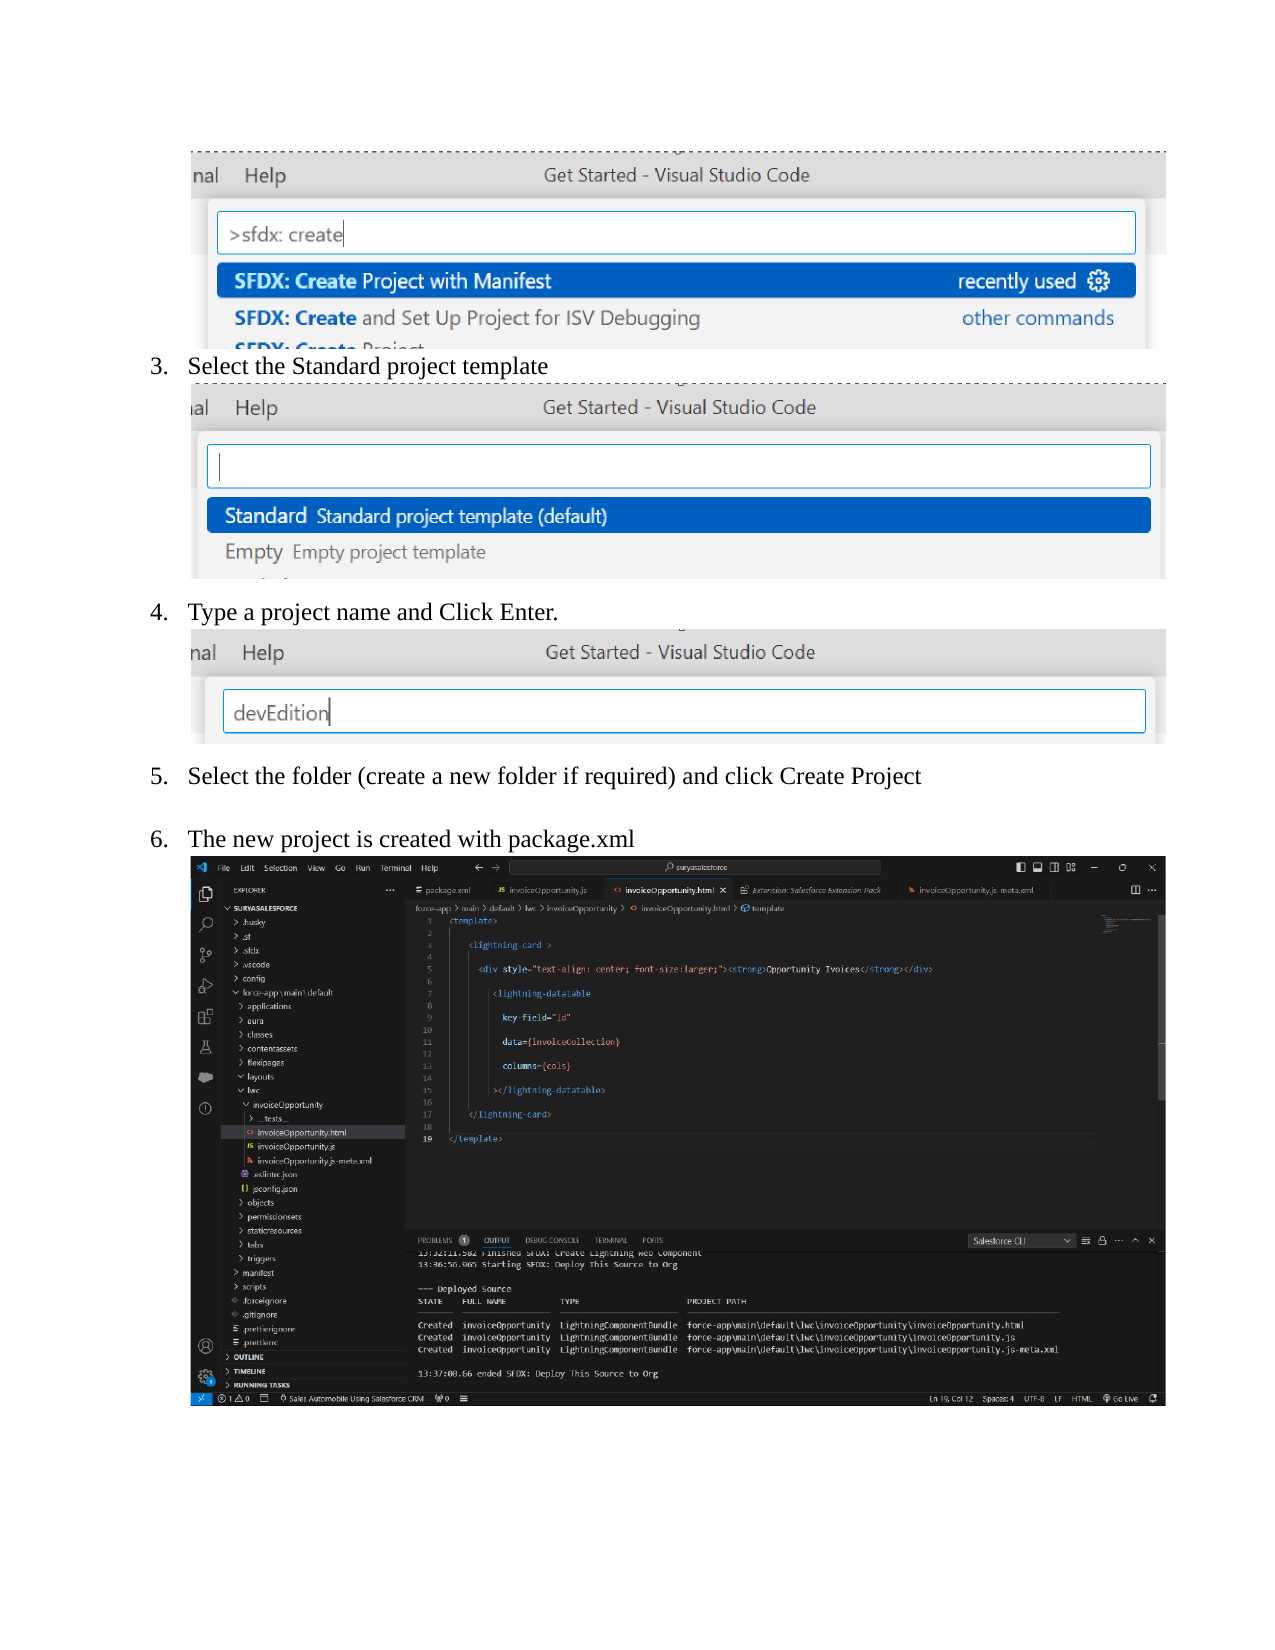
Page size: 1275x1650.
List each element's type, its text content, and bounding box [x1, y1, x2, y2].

list Select the Standard project template [150, 351, 1125, 379]
list Type a project name and Click Enter. [150, 597, 1125, 625]
list Select the folder (create a new folder if required) and click Create Project [150, 761, 1125, 790]
picture [190, 628, 1167, 744]
picture [190, 856, 1166, 1406]
picture [190, 383, 1167, 579]
picture [190, 151, 1167, 349]
list The new project is created with package.xml [150, 824, 1125, 853]
